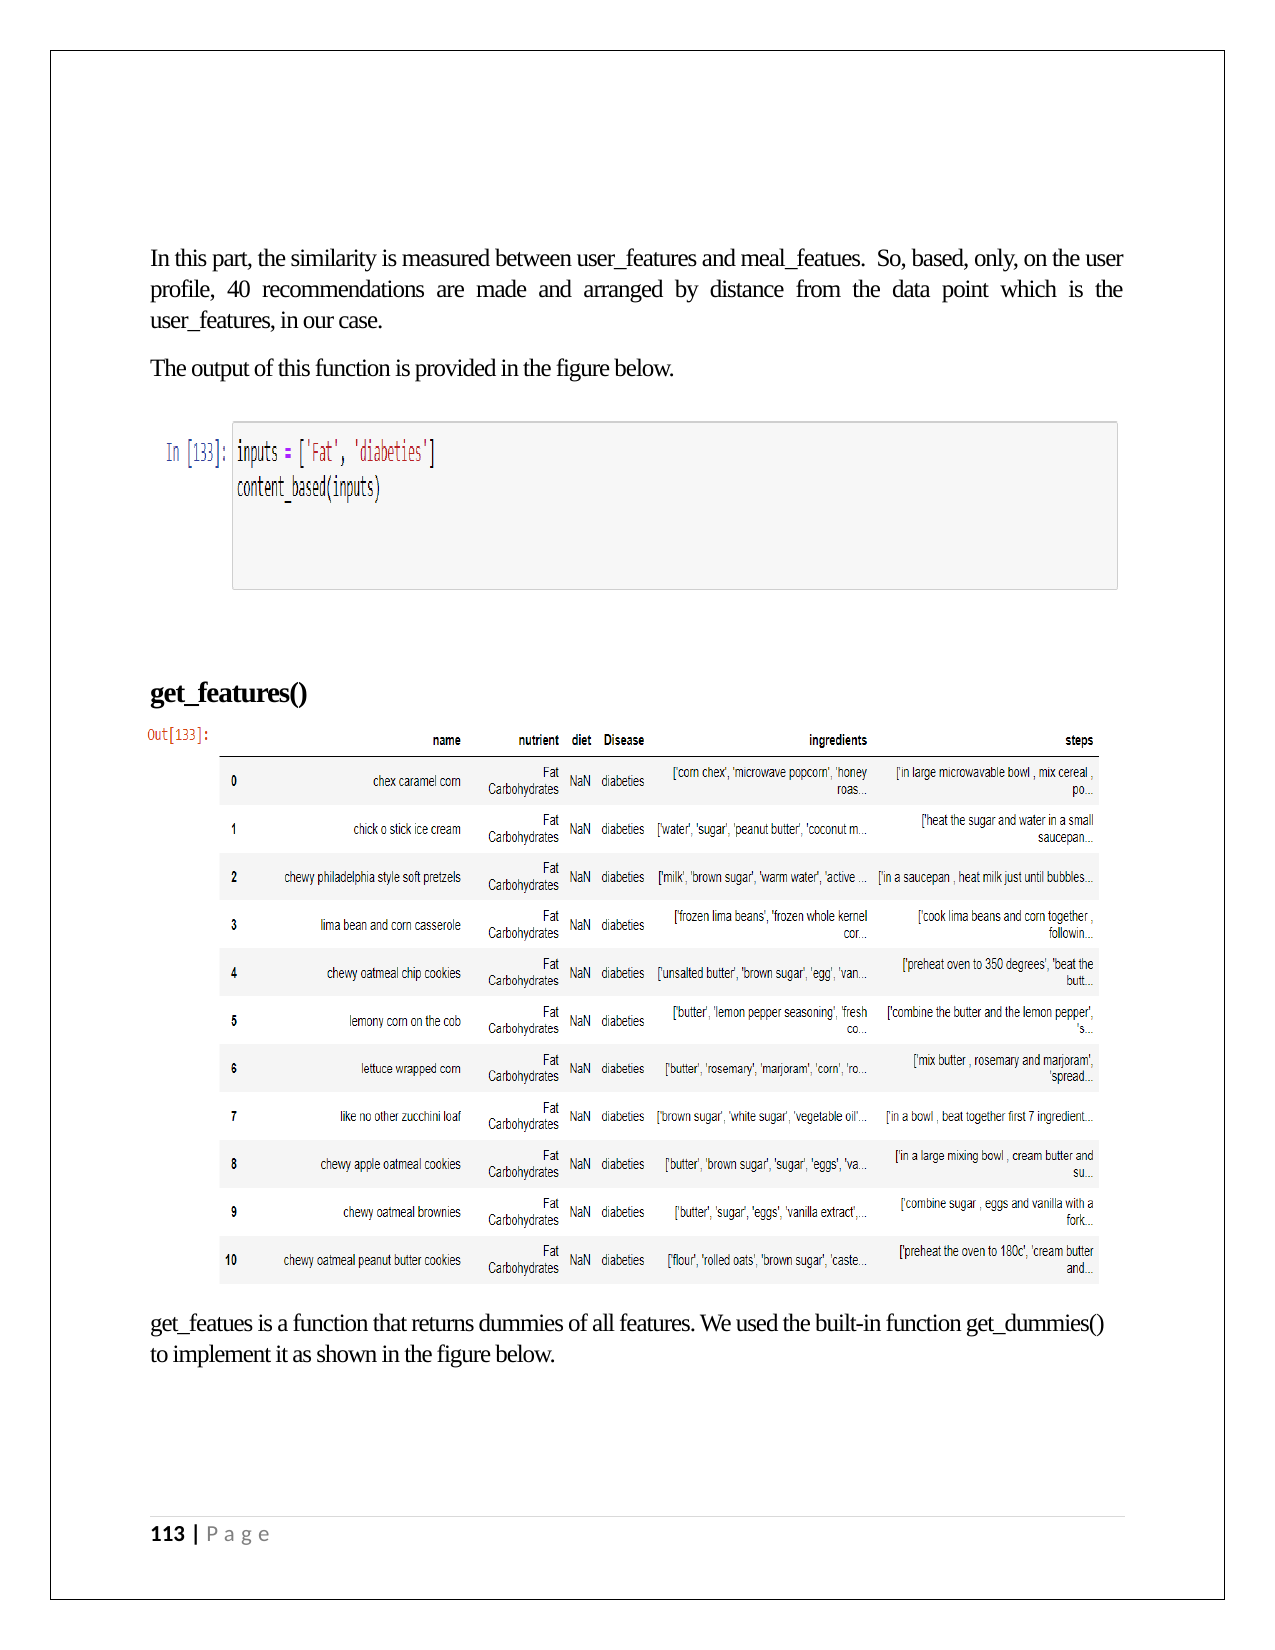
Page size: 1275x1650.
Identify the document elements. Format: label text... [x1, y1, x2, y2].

text get_features() [150, 675, 1125, 708]
text In this part, the similarity is measured between user_features and meal_featues. So, based, only, on the user profile, 40 recommendations are made and arranged by distance from the data point which is the user_features, in our case. [150, 243, 1125, 334]
text The output of this function is provided in the figure below. [150, 353, 1125, 382]
picture [150, 413, 1125, 601]
picture [142, 724, 1118, 1287]
